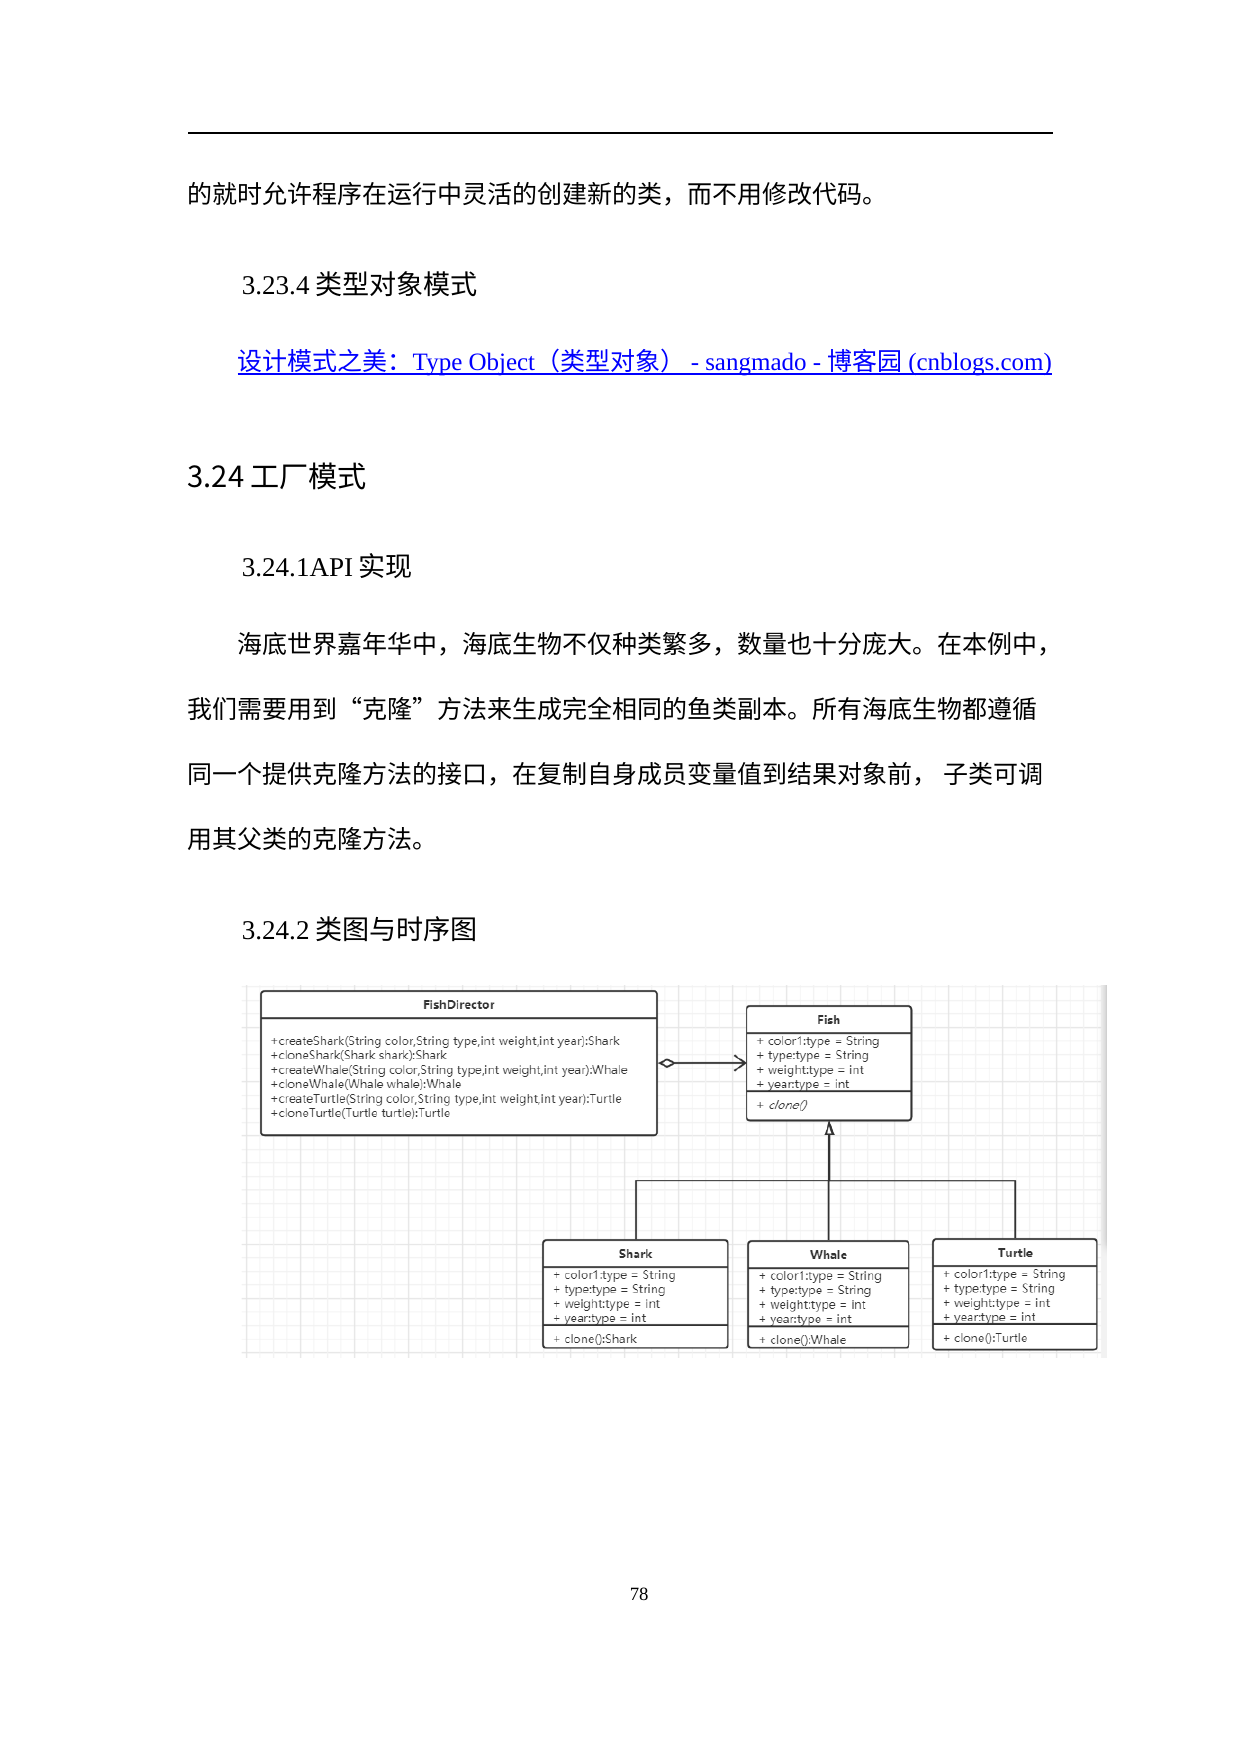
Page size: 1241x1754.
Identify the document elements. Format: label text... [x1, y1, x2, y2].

text 3.23.4类型对象模式 [187, 250, 1053, 315]
text 海底世界嘉年华中，海底生物不仅种类繁多，数量也十分庞大。在本例中，我们需要用到“克隆”方法来生成完全相同的鱼类副本。所有海底生物都遵循同一个提供克隆方法的接口，在复制自身成员变量值到结果对象前， 子类可调用其父类的克隆方法。 [187, 610, 1053, 870]
text 设计模式之美：Type Object（类型对象） - sangmado - 博客园 (cnblogs.com) [187, 327, 1053, 392]
picture [241, 985, 1107, 1358]
text 3.24工厂模式 [187, 442, 1053, 507]
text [187, 160, 1053, 225]
text 3.24.1API实现 [187, 532, 1053, 597]
text 3.24.2类图与时序图 [187, 895, 1053, 960]
